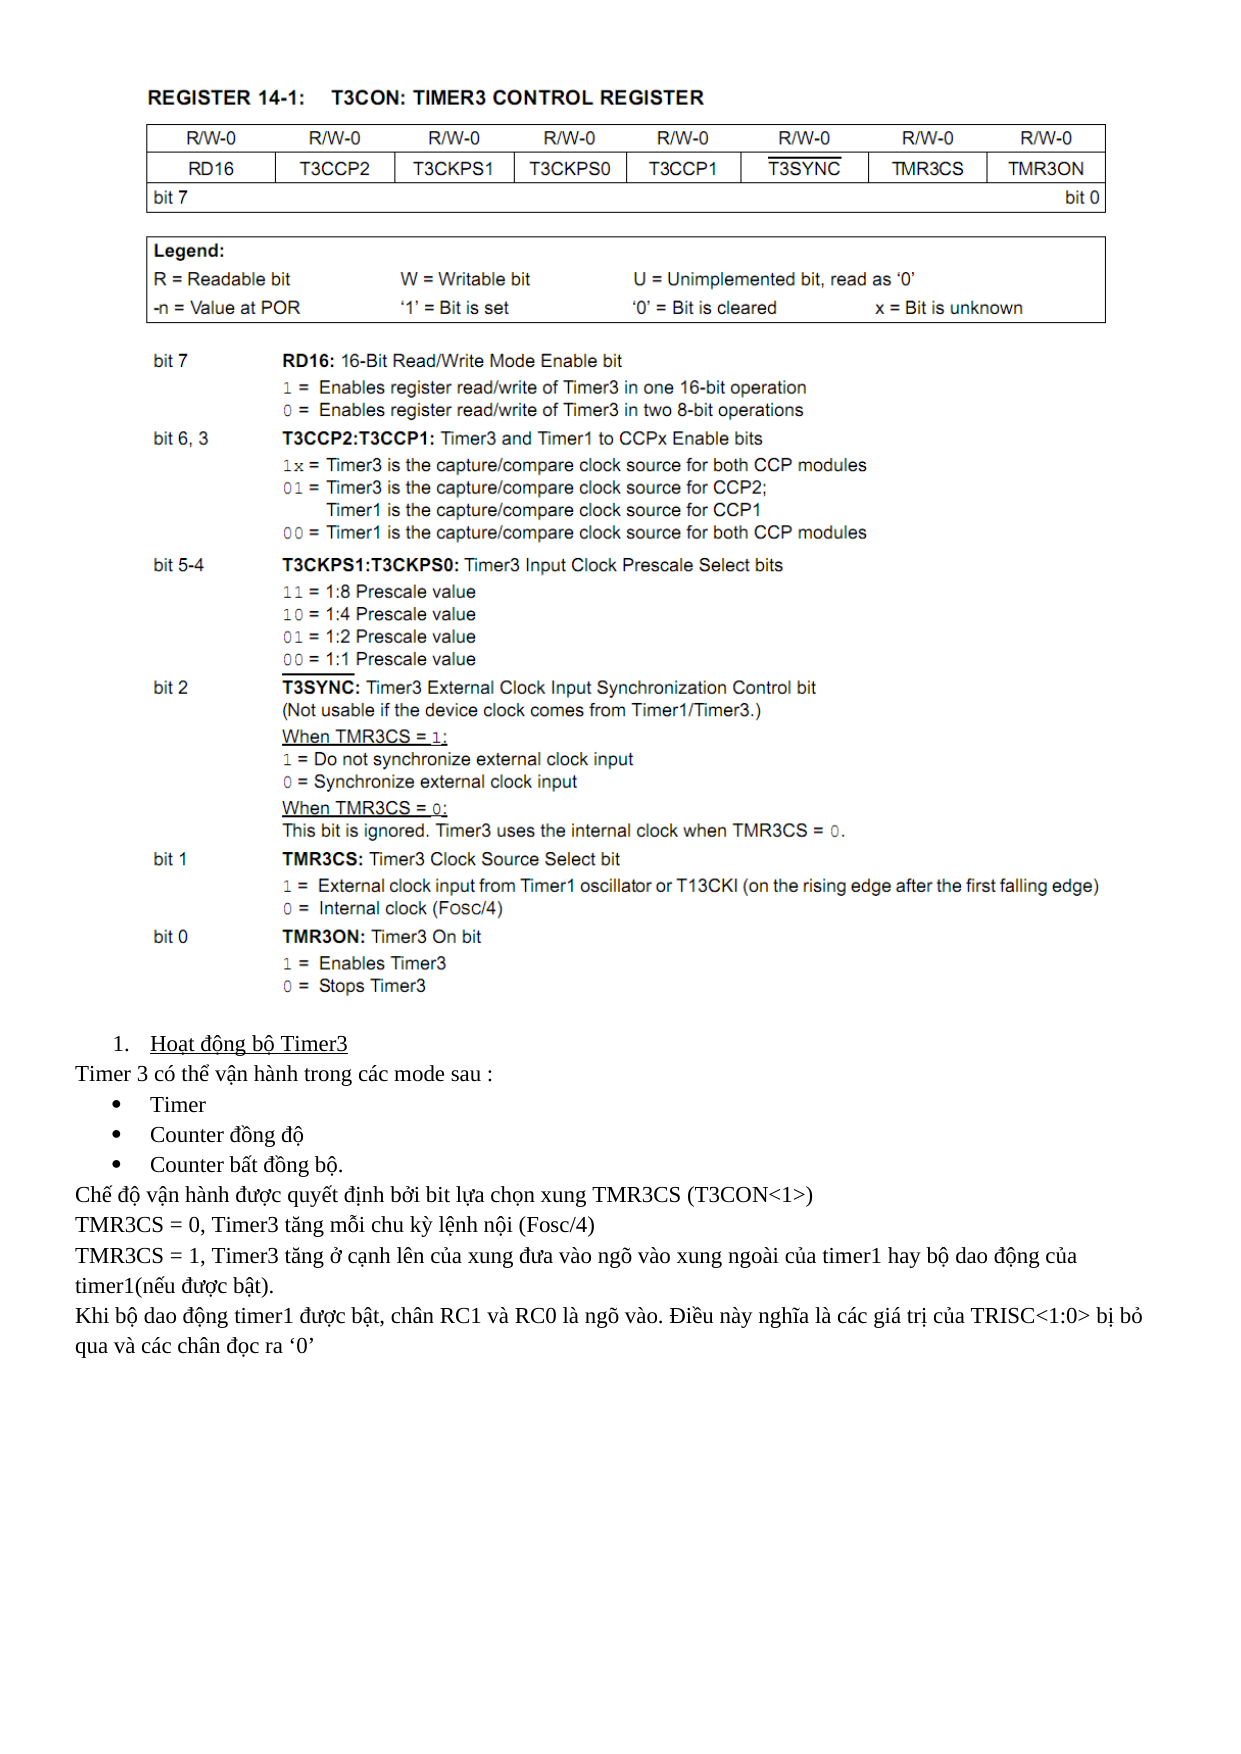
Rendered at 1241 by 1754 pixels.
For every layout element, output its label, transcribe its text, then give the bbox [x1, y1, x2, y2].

picture [132, 75, 1108, 996]
list Khi bộ dao động timer1 được bật, chân RC1 và RC0 là ngõ vào. Điều này nghĩa là các giá trị của TRISC<1:0> bị bỏ qua và các chân đọc ra ‘0’ [75, 1302, 1165, 1359]
list Hoạt động bộ Timer3 [112, 1030, 1165, 1057]
list Chế độ vận hành được quyết định bởi bit lựa chọn xung TMR3CS (T3CON<1>) [75, 1181, 1165, 1208]
text Timer 3 có thể vận hành trong các mode sau : [75, 1061, 1165, 1087]
list Counter đồng độ [112, 1121, 1165, 1147]
list TMR3CS = 0, Timer3 tăng mỗi chu kỳ lệnh nội (Fosc/4) [75, 1212, 1165, 1238]
list Counter bất đồng bộ. [112, 1151, 1165, 1177]
list Timer [112, 1091, 1165, 1117]
list TMR3CS = 1, Timer3 tăng ở cạnh lên của xung đưa vào ngõ vào xung ngoài của timer1 hay bộ dao động của timer1(nếu được bật). [75, 1242, 1165, 1298]
